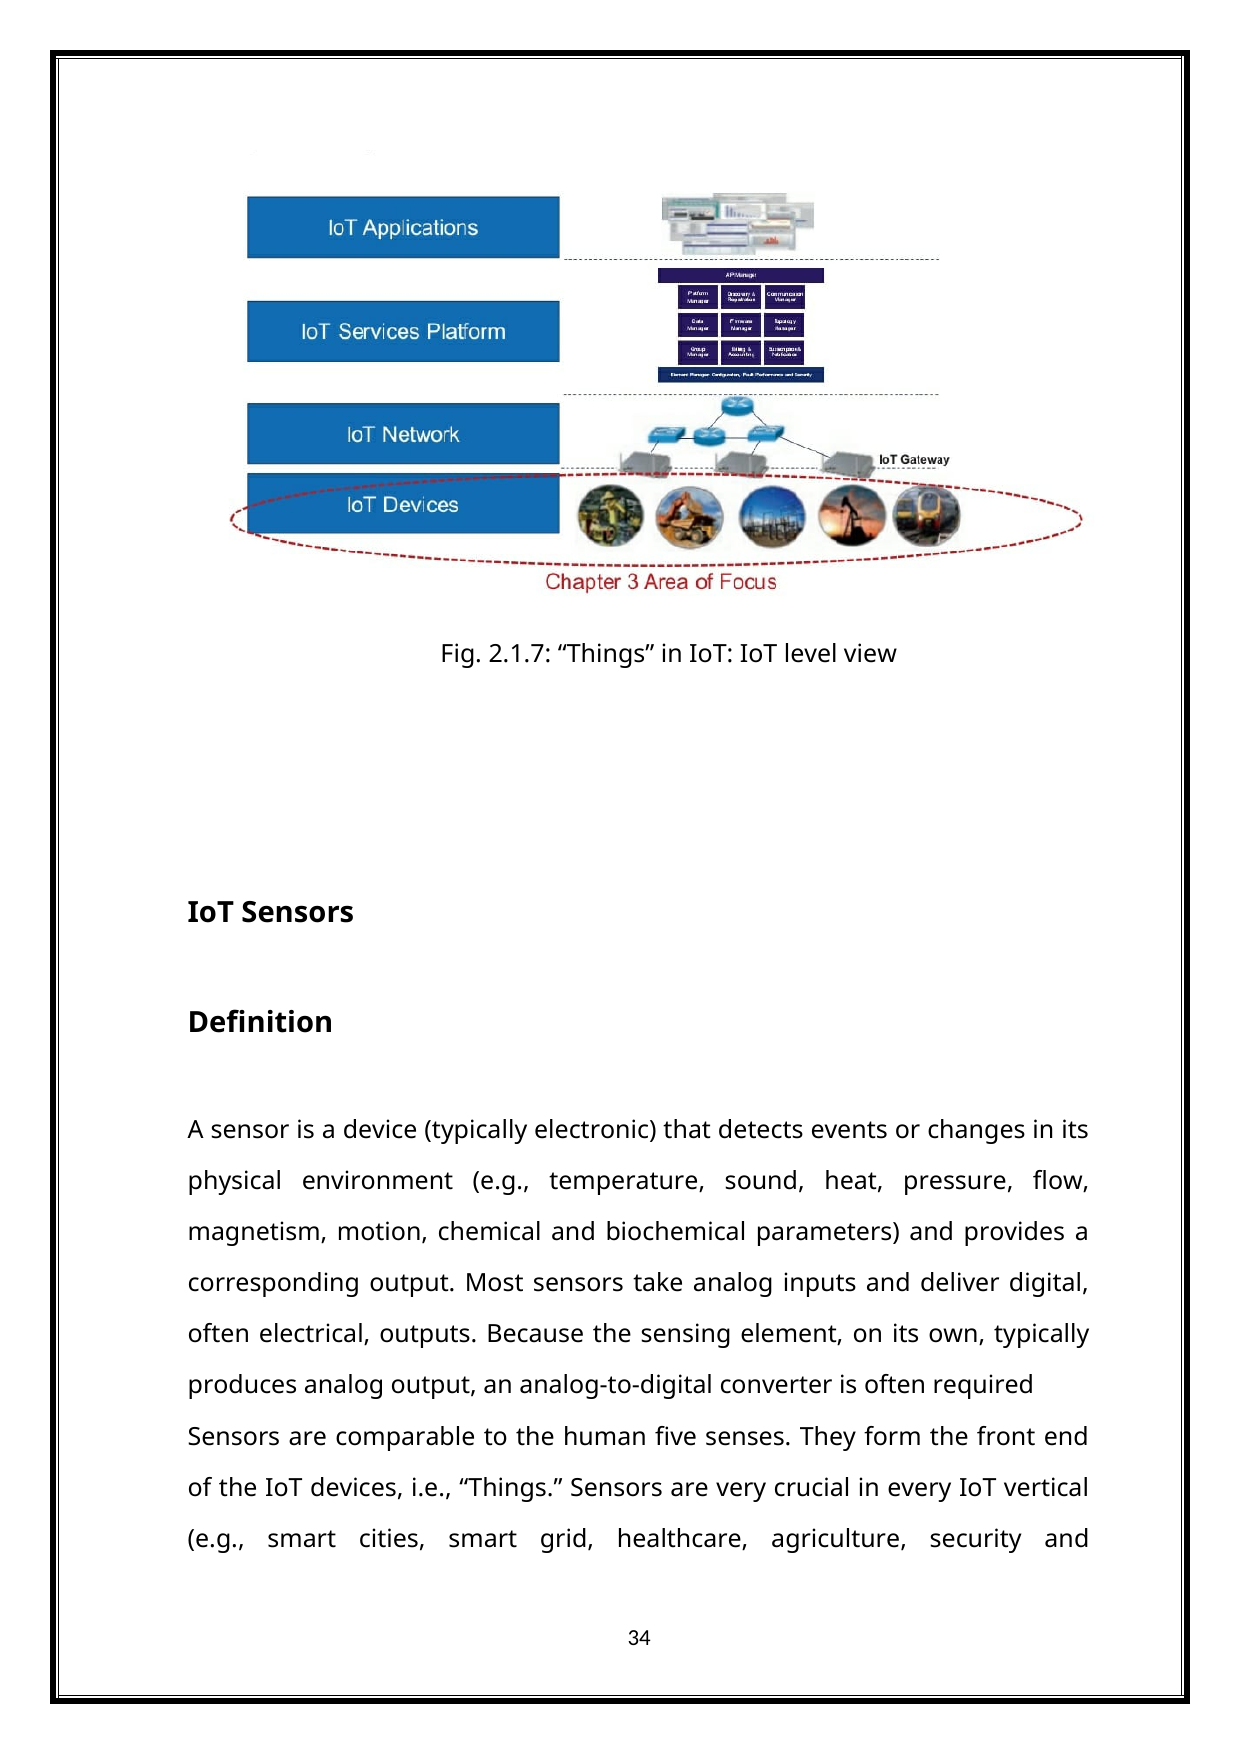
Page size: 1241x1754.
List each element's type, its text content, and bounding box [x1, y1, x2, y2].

list Definition [187, 1001, 1090, 1041]
list A sensor is a device (typically electronic) that detects events or changes in its physical environment (e.g., temperature, sound, heat, pressure, flow, magnetism, motion, chemical and biochemical parameters) and provides a corresponding output. Most sensors take analog inputs and deliver digital, often electrical, outputs. Because the sensing element, on its own, typically produces analog output, an analog-to-digital converter is often required [187, 1112, 1090, 1401]
picture [187, 150, 1128, 622]
list IoT Sensors [187, 891, 1090, 931]
list Fig. 2.1.7: “Things” in IoT: IoT level view [187, 636, 1090, 670]
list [187, 1418, 1090, 1554]
